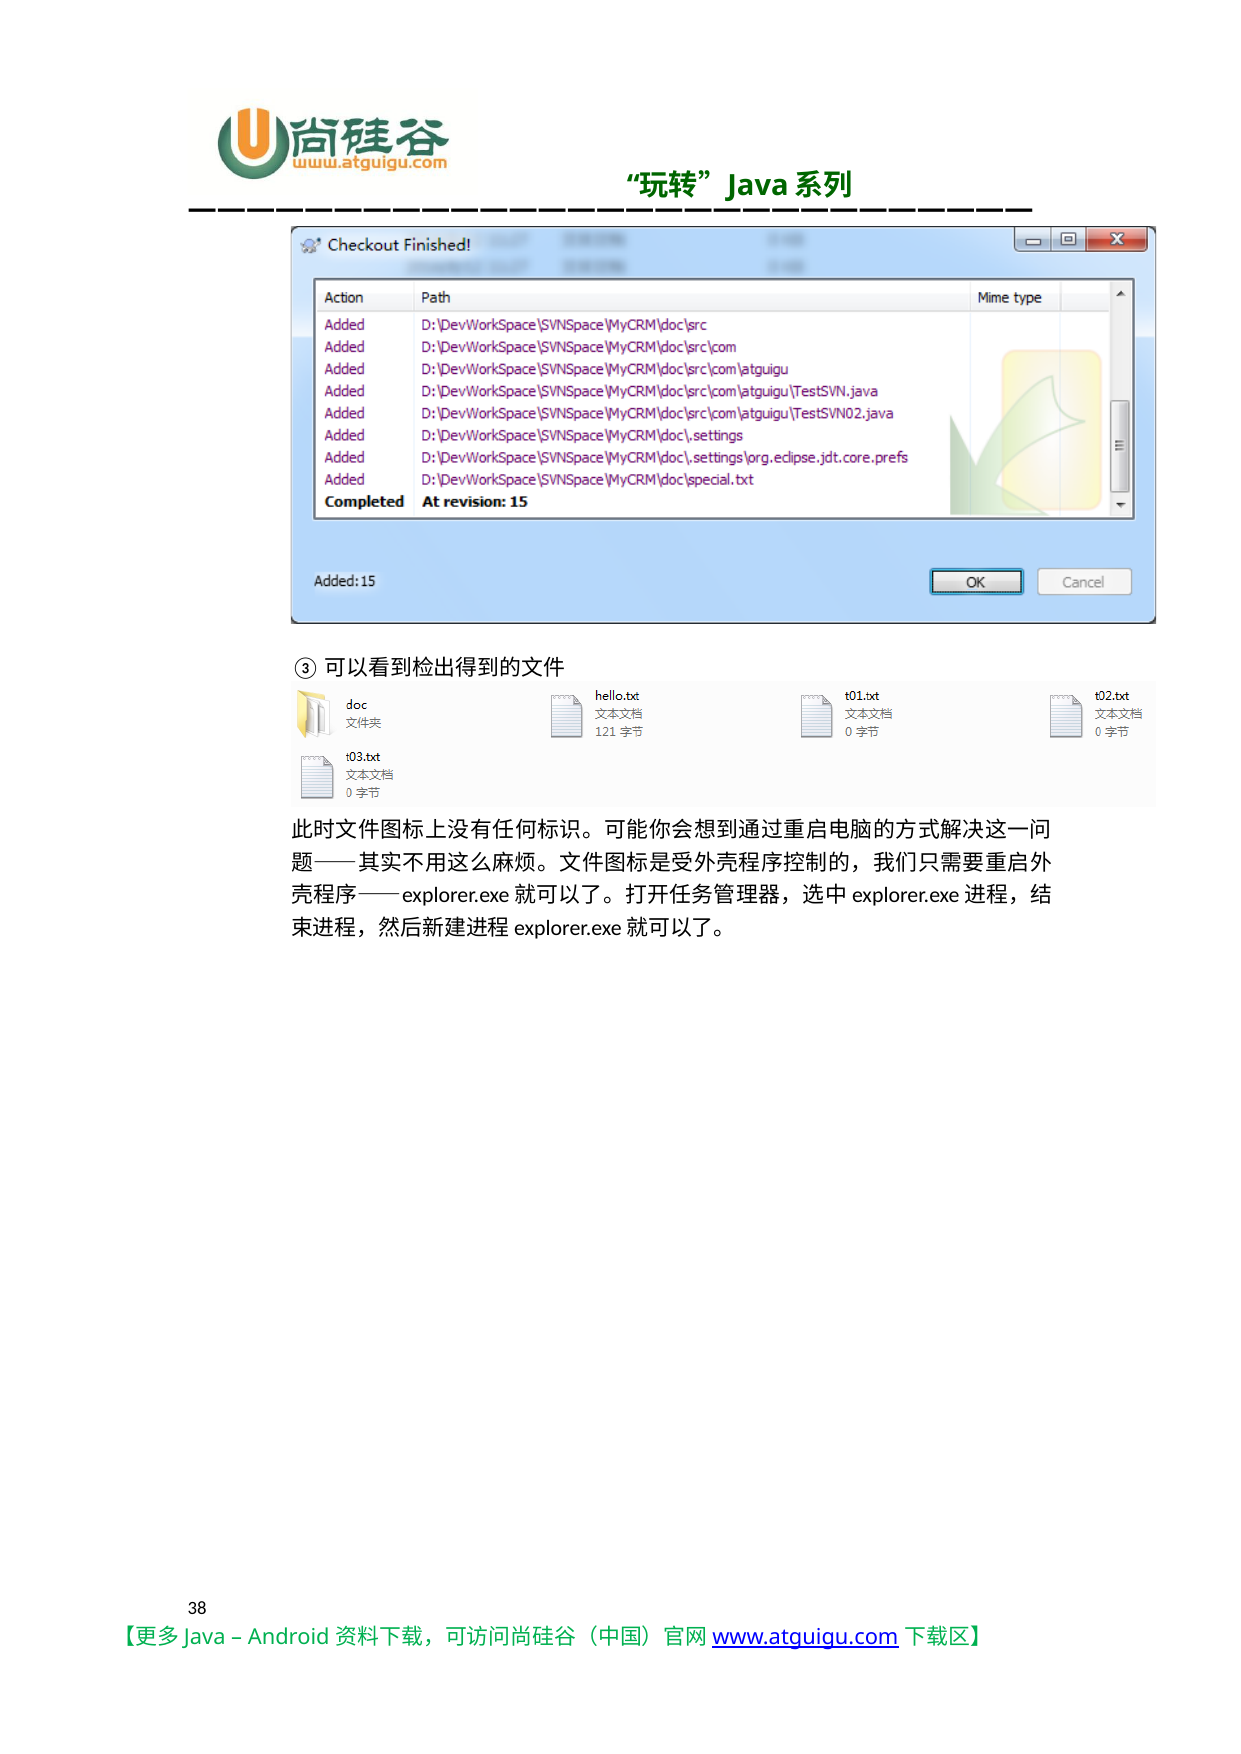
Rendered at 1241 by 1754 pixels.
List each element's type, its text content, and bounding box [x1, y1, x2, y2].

picture [290, 681, 1157, 807]
list 此时文件图标上没有任何标识。可能你会想到通过重启电脑的方式解决这一问题——其实不用这么麻烦。文件图标是受外壳程序控制的，我们只需要重启外壳程序——explorer.exe就可以了。打开任务管理器，选中explorer.exe进程，结束进程，然后新建进程explorer.exe就可以了。 [291, 812, 1053, 942]
picture [187, 88, 479, 195]
picture [290, 226, 1157, 624]
list ③可以看到检出得到的文件 [291, 649, 1053, 681]
